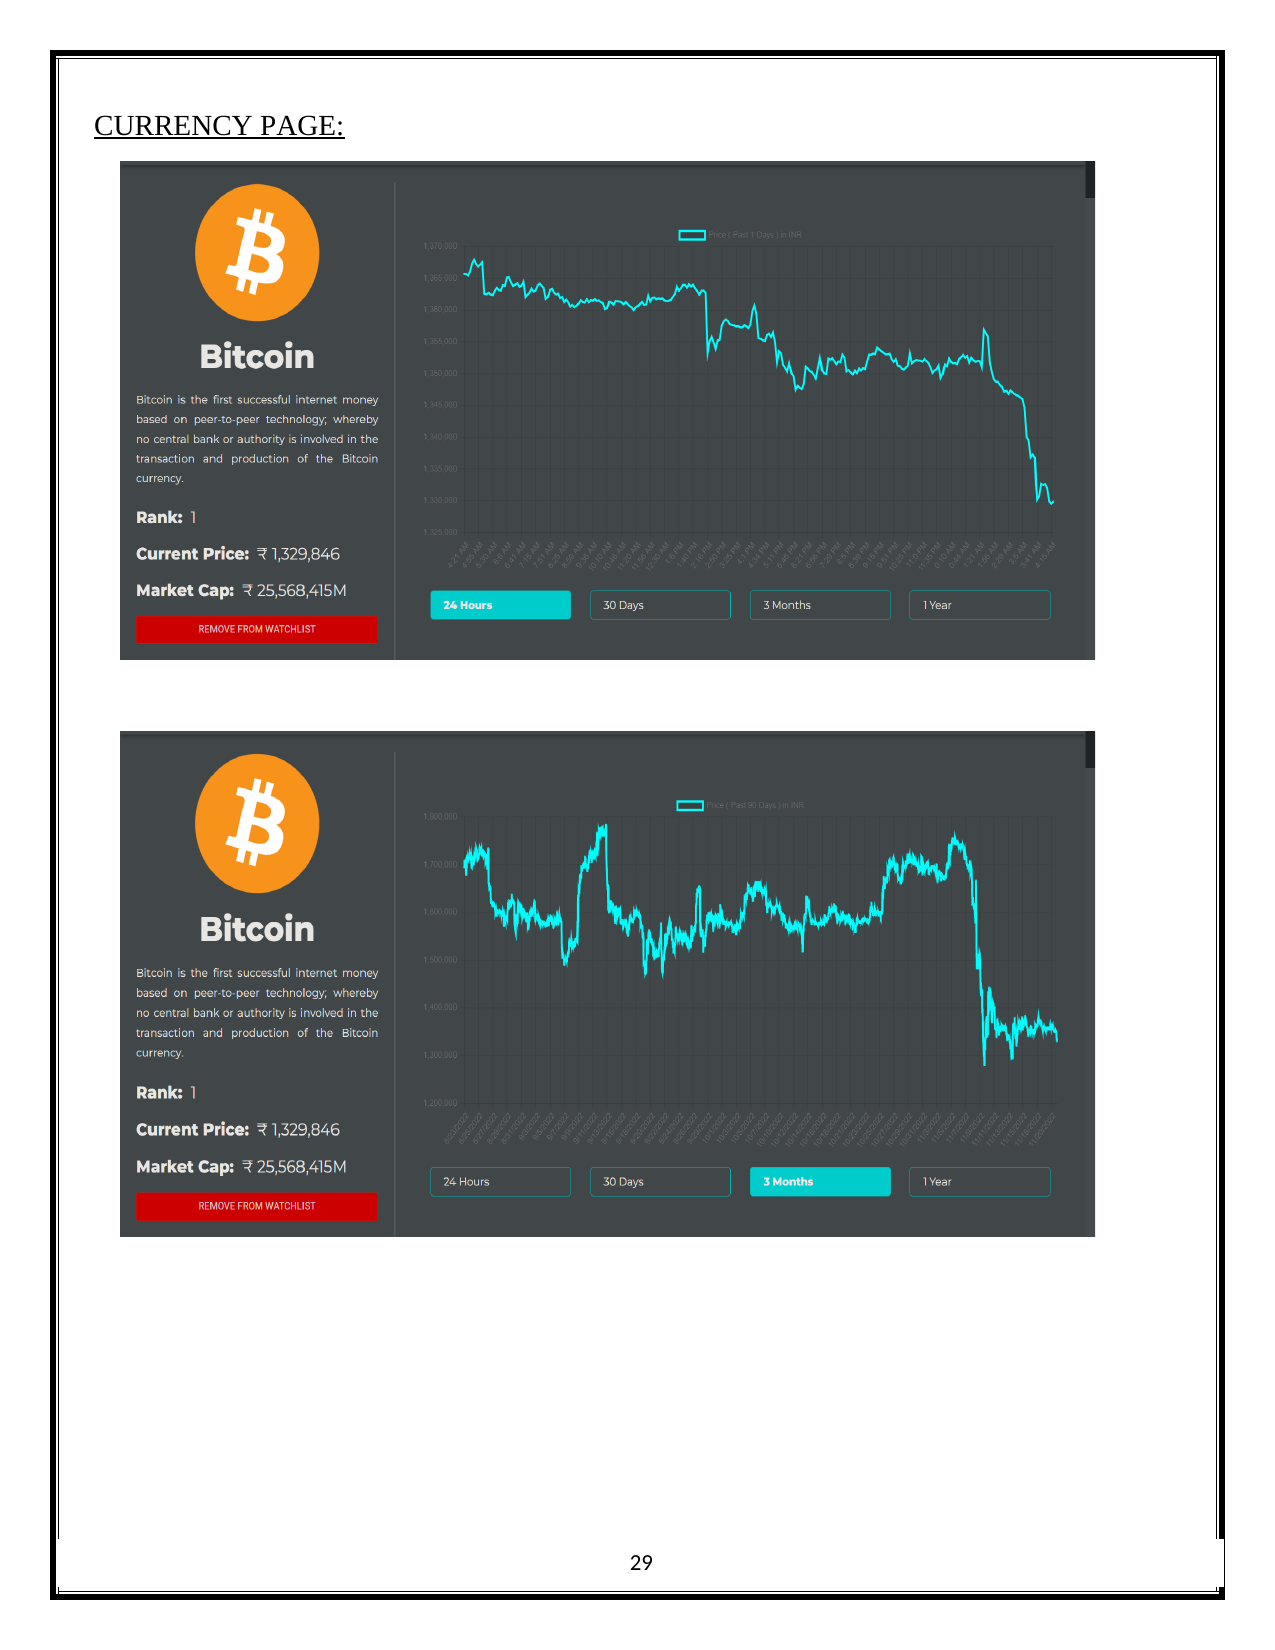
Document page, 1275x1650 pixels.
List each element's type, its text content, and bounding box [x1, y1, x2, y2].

picture [120, 161, 1096, 660]
text CURRENCY PAGE: [94, 108, 1121, 142]
picture [120, 731, 1096, 1237]
